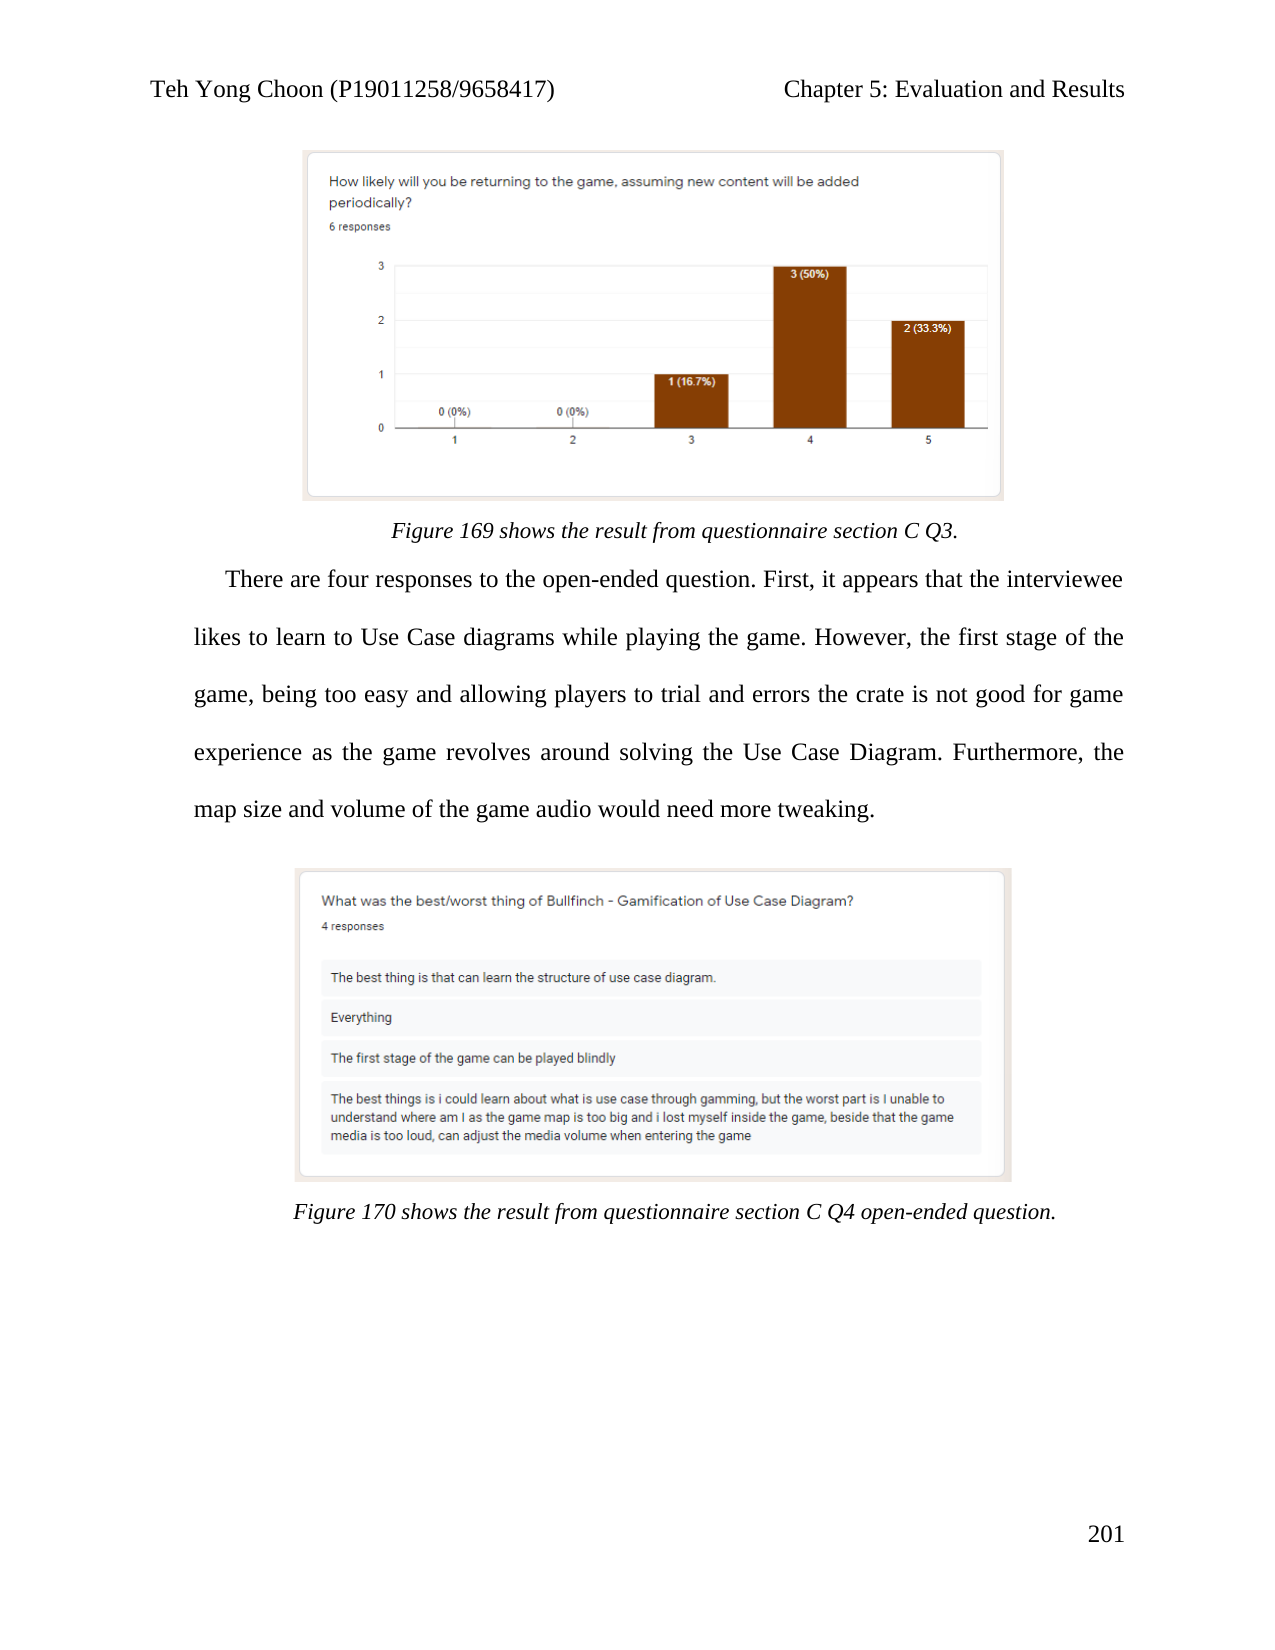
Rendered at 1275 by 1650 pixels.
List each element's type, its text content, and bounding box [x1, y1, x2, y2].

text There are four responses to the open-ended question. First, it appears that the interviewee likes to learn to Use Case diagrams while playing the game. However, the first stage of the game, being too easy and allowing players to trial and errors the crate is not good for game experience as the game revolves around solving the Use Case Diagram. Furthermore, the map size and volume of the game audio would need more tweaking. [194, 564, 1125, 823]
picture [302, 150, 1004, 501]
text Figure 170 shows the result from questionnaire section C Q4 open-ended question. [194, 1198, 1125, 1224]
text Figure 169 shows the result from questionnaire section C Q3. [194, 517, 1125, 543]
picture [294, 868, 1012, 1182]
